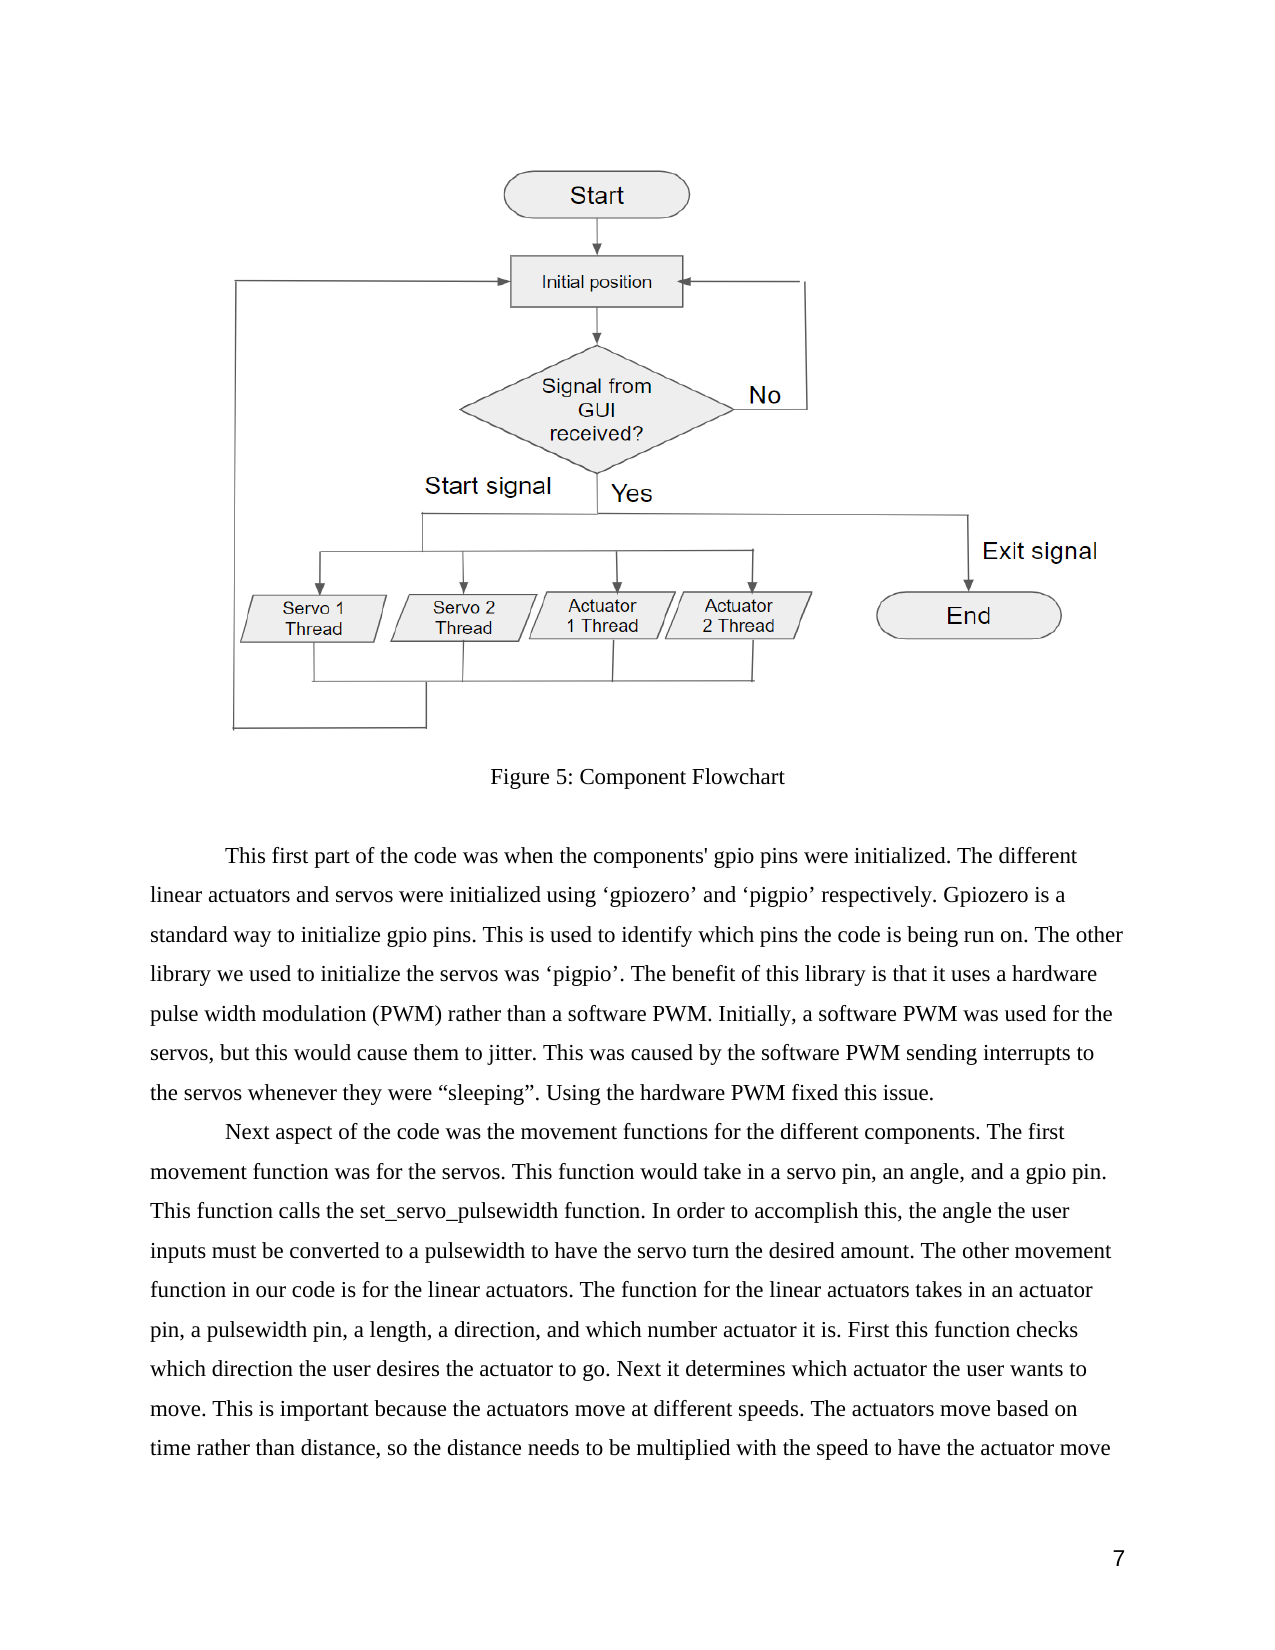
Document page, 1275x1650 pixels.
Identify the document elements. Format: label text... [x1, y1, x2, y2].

picture [150, 150, 1136, 750]
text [150, 1118, 1125, 1461]
text This first part of the code was when the components' gpio pins were initialized. The different linear actuators and servos were initialized using ‘gpiozero’ and ‘pigpio’ respectively. Gpiozero is a standard way to initialize gpio pins. This is used to identify which pins the code is being run on. The other library we used to initialize the servos was ‘pigpio’. The benefit of this library is that it uses a hardware pulse width modulation (PWM) rather than a software PWM. Initially, a software PWM was used for the servos, but this would cause them to jitter. This was caused by the software PWM sending interrupts to the servos whenever they were “sleeping”. Using the hardware PWM fixed this issue. [150, 842, 1125, 1105]
text Figure 5: Component Flowchart [150, 763, 1125, 789]
